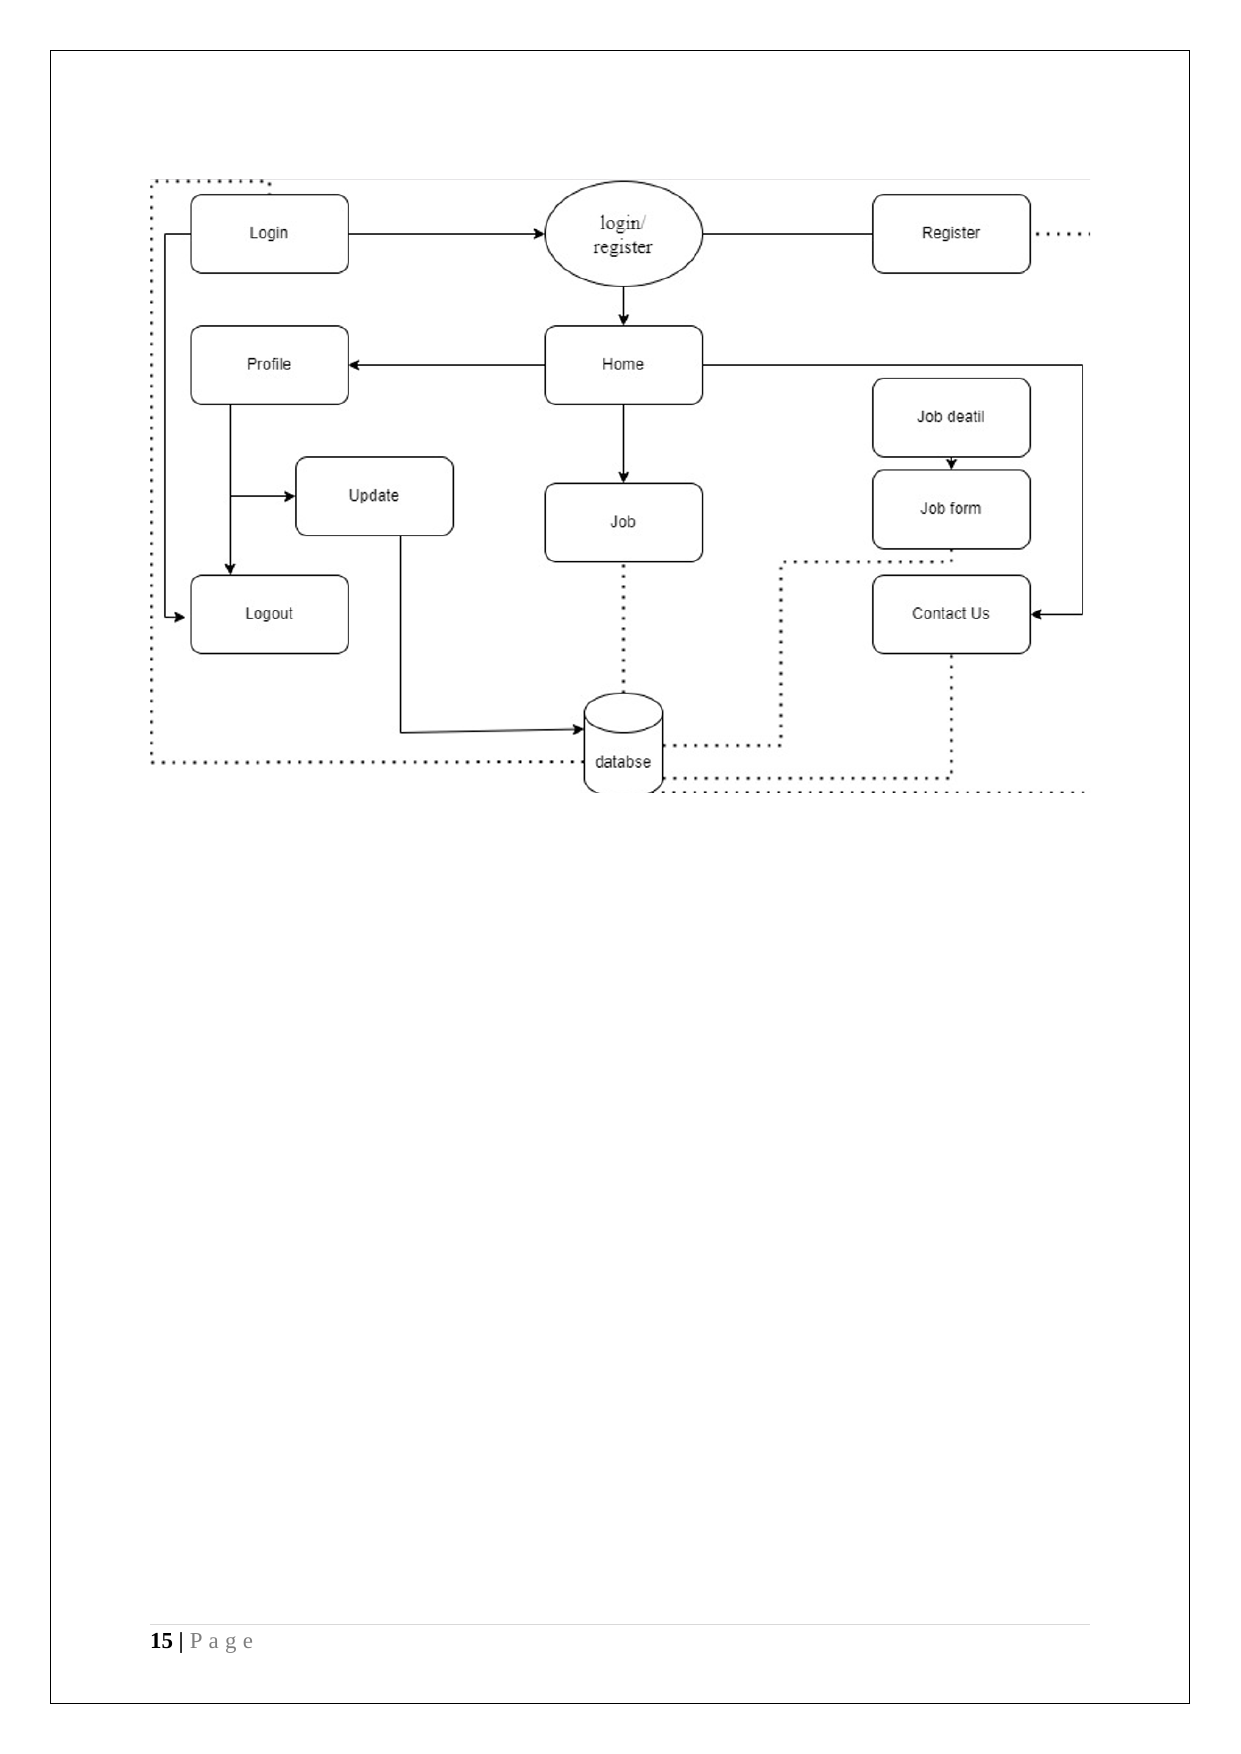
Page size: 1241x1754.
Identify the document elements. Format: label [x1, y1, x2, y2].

picture [75, 179, 1144, 839]
